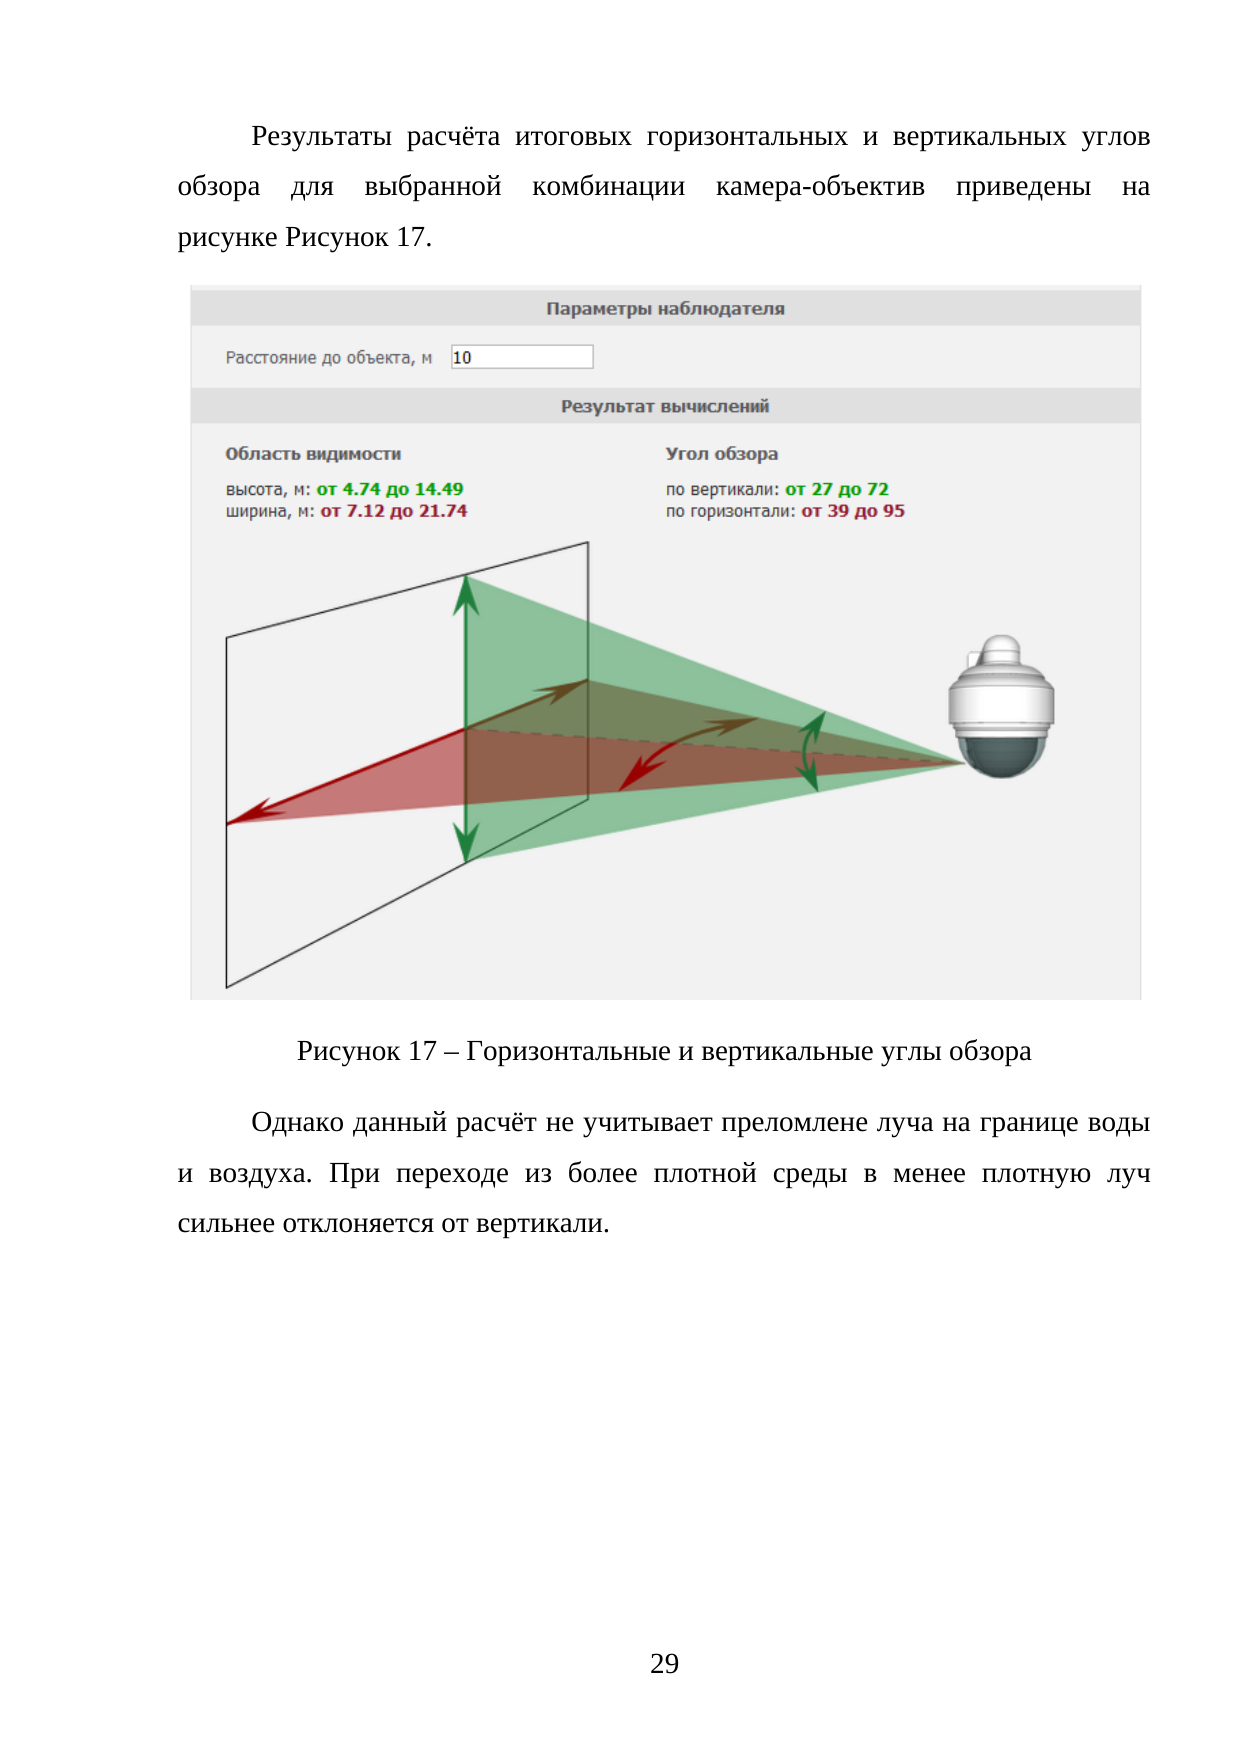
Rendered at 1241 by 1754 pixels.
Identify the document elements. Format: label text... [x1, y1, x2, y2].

picture [177, 285, 1151, 1000]
text Результаты расчёта итоговых горизонтальных и вертикальных углов обзора для выбранной комбинации камера-объектив приведены на рисунке Рисунок 17. [177, 118, 1152, 252]
text Однако данный расчёт не учитывает преломлене луча на границе воды и воздуха. При переходе из более плотной среды в менее плотную луч сильнее отклоняется от вертикали. [177, 1104, 1152, 1239]
